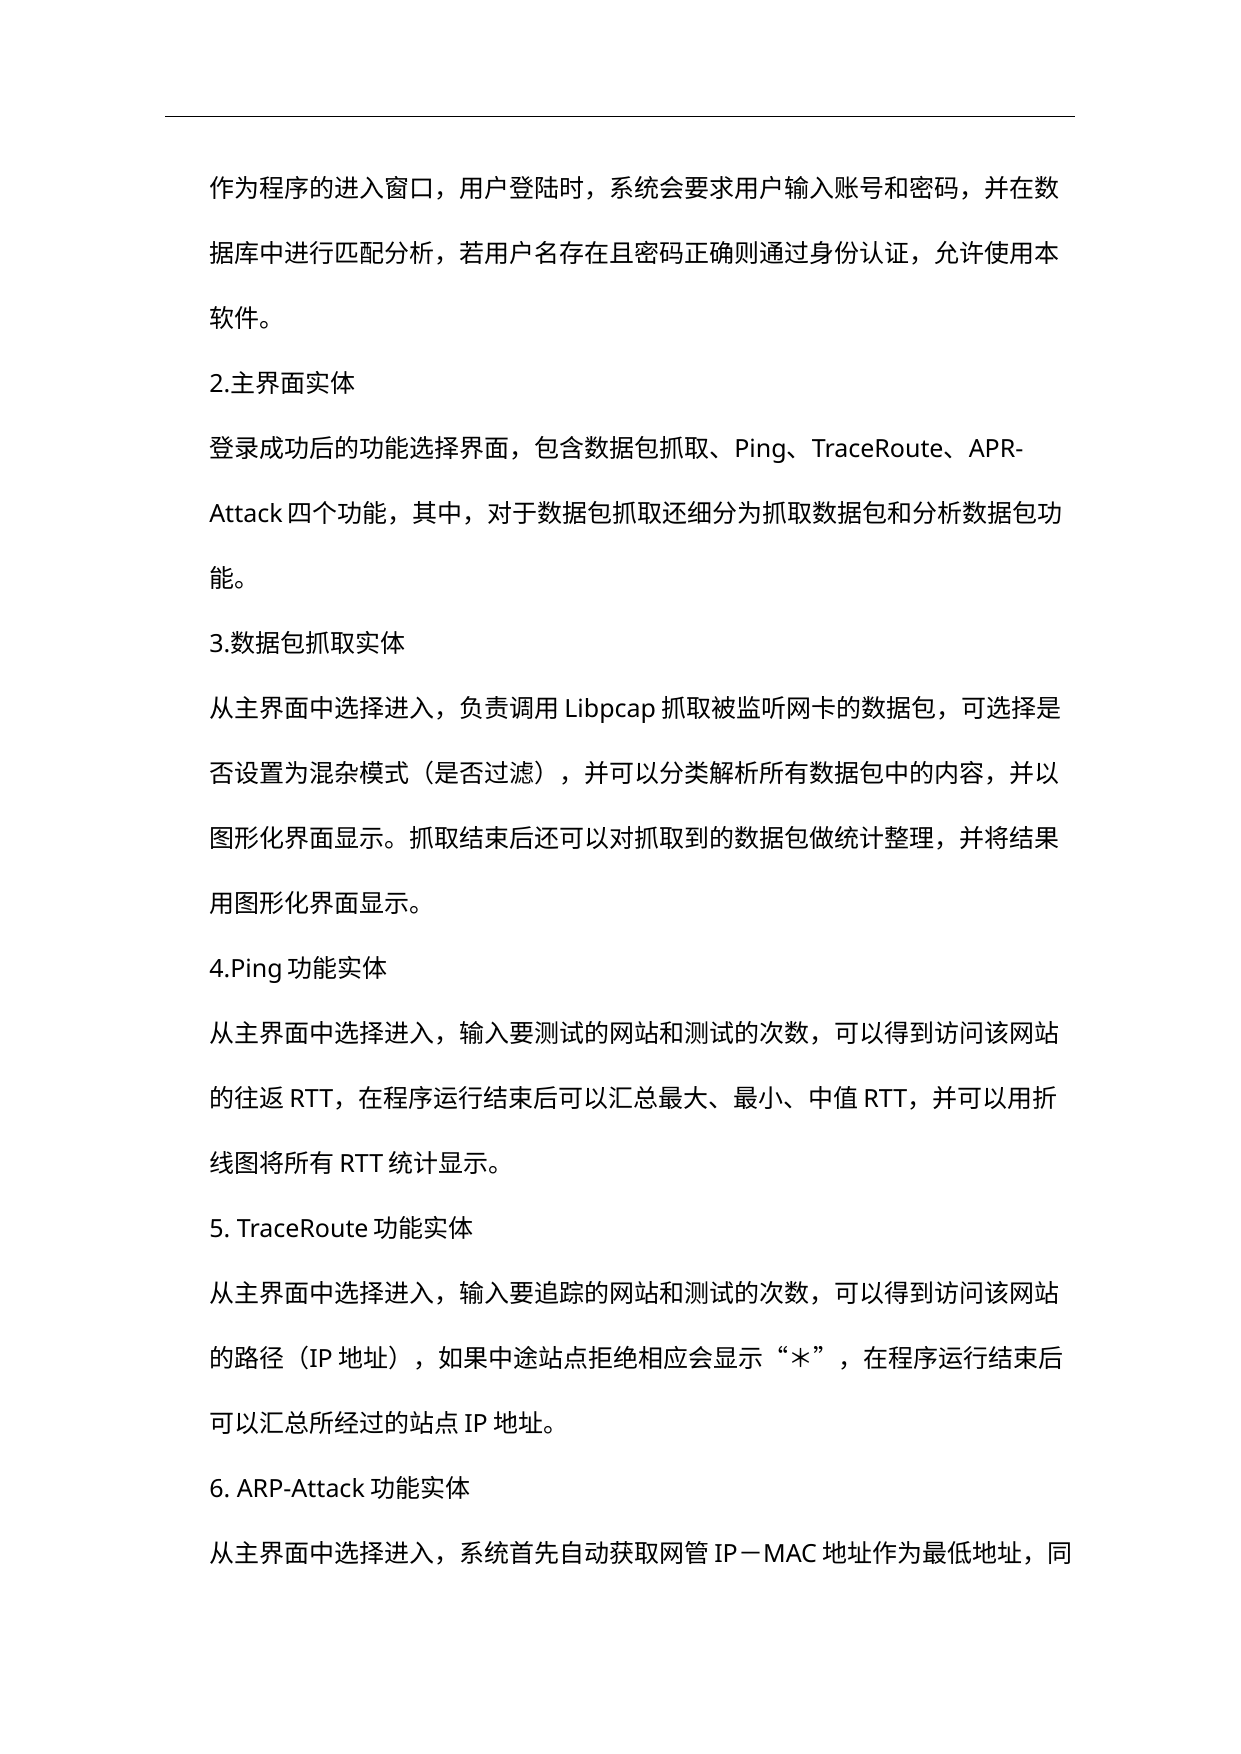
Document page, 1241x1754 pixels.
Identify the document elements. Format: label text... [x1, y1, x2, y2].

text 5. TraceRoute功能实体 [165, 1194, 1075, 1259]
text 4.Ping功能实体 [165, 934, 1075, 999]
text 2.主界面实体 [165, 349, 1075, 414]
text 3.数据包抓取实体 [165, 609, 1075, 674]
text 登录成功后的功能选择界面，包含数据包抓取、Ping、TraceRoute、APR-Attack四个功能，其中，对于数据包抓取还细分为抓取数据包和分析数据包功能。 [209, 414, 1075, 609]
text 从主界面中选择进入，输入要追踪的网站和测试的次数，可以得到访问该网站的路径（IP地址），如果中途站点拒绝相应会显示“＊”，在程序运行结束后可以汇总所经过的站点IP地址。 [209, 1259, 1075, 1454]
text 6. ARP-Attack功能实体 [165, 1454, 1075, 1519]
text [209, 1519, 1075, 1584]
text 作为程序的进入窗口，用户登陆时，系统会要求用户输入账号和密码，并在数据库中进行匹配分析，若用户名存在且密码正确则通过身份认证，允许使用本软件。 [209, 154, 1075, 349]
text 从主界面中选择进入，输入要测试的网站和测试的次数，可以得到访问该网站的往返RTT，在程序运行结束后可以汇总最大、最小、中值RTT，并可以用折线图将所有RTT统计显示。 [209, 999, 1075, 1194]
text 从主界面中选择进入，负责调用Libpcap抓取被监听网卡的数据包，可选择是否设置为混杂模式（是否过滤），并可以分类解析所有数据包中的内容，并以图形化界面显示。抓取结束后还可以对抓取到的数据包做统计整理，并将结果用图形化界面显示。 [209, 674, 1075, 934]
